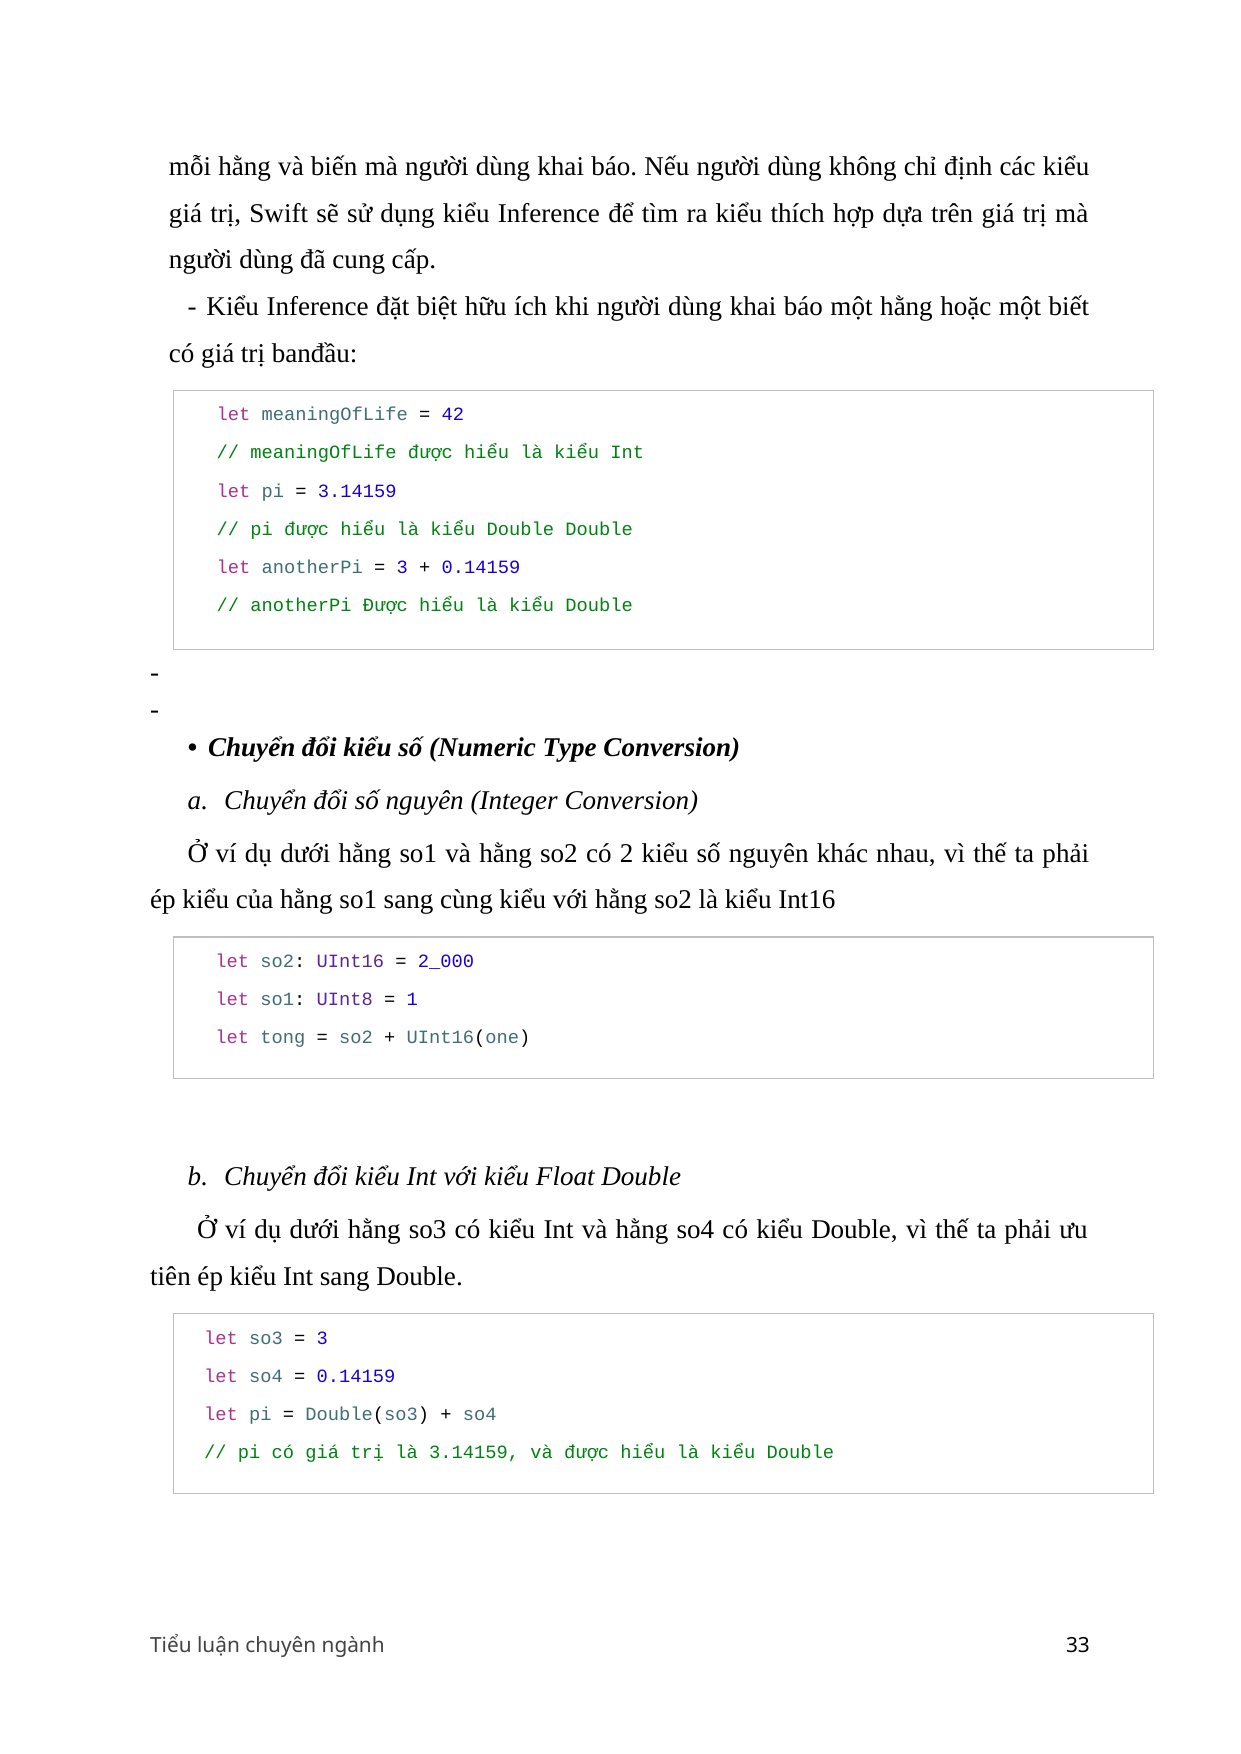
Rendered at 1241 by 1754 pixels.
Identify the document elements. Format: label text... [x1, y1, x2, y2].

list Chuyển đổi kiểu Int với kiểu Float Double [187, 1260, 1090, 1291]
list Kiểm tra kiểu giúp người dùng tránh được lỗi khi họ đang làm việc với các kiểu giá trị khác nhau. Tuy nhiên, không có nghĩa là người dùng phải xác định kiểu của mỗi hằng và biến mà người dùng khai báo. Nếu người dùng không chỉ định các kiểu giá trị, Swift sẽ sử dụng kiểu Inference để tìm ra kiểu thích hợp dựa trên giá trị mà người dùng đã cung cấp. [169, 150, 1090, 368]
table_header let so3 = 3 let so4 = 0.14159 let pi = Double(so3) + so4 // pi có giá trị là 3.14159, và được hiểu là kiểu Double [174, 1414, 1153, 1593]
text Ở ví dụ dưới hằng so1 và hằng so2 có 2 kiểu số nguyên khác nhau, vì thế ta phải ép kiểu của hằng so1 sang cùng kiểu với hằng so2 là kiểu Int16 [150, 936, 1090, 1014]
list Chuyển đổi kiểu số (Numeric Type Conversion) [187, 831, 1090, 862]
text Ở ví dụ dưới hằng so3 có kiểu Int và hằng so4 có kiểu Double, vì thế ta phải ưu tiên ép kiểu Int sang Double. [150, 1313, 1090, 1391]
list Chuyển đổi số nguyên (Integer Conversion) [187, 883, 1090, 914]
list Kiểu Inference đặt biệt hữu ích khi người dùng khai báo một hằng hoặc một biết có giá trị banđầu: [169, 389, 1090, 467]
table_header let meaningOfLife = 42 // meaningOfLife được hiểu là kiểu Int let pi = 3.14159 // pi được hiểu là kiểu Double Double let anotherPi = 3 + 0.14159 // anotherPi Được hiểu là kiểu Double [174, 490, 1153, 748]
table_header let so2: UInt16 = 2_000 let so1: UInt8 = 1 let tong = so2 + UInt16(one) [174, 1037, 1153, 1178]
